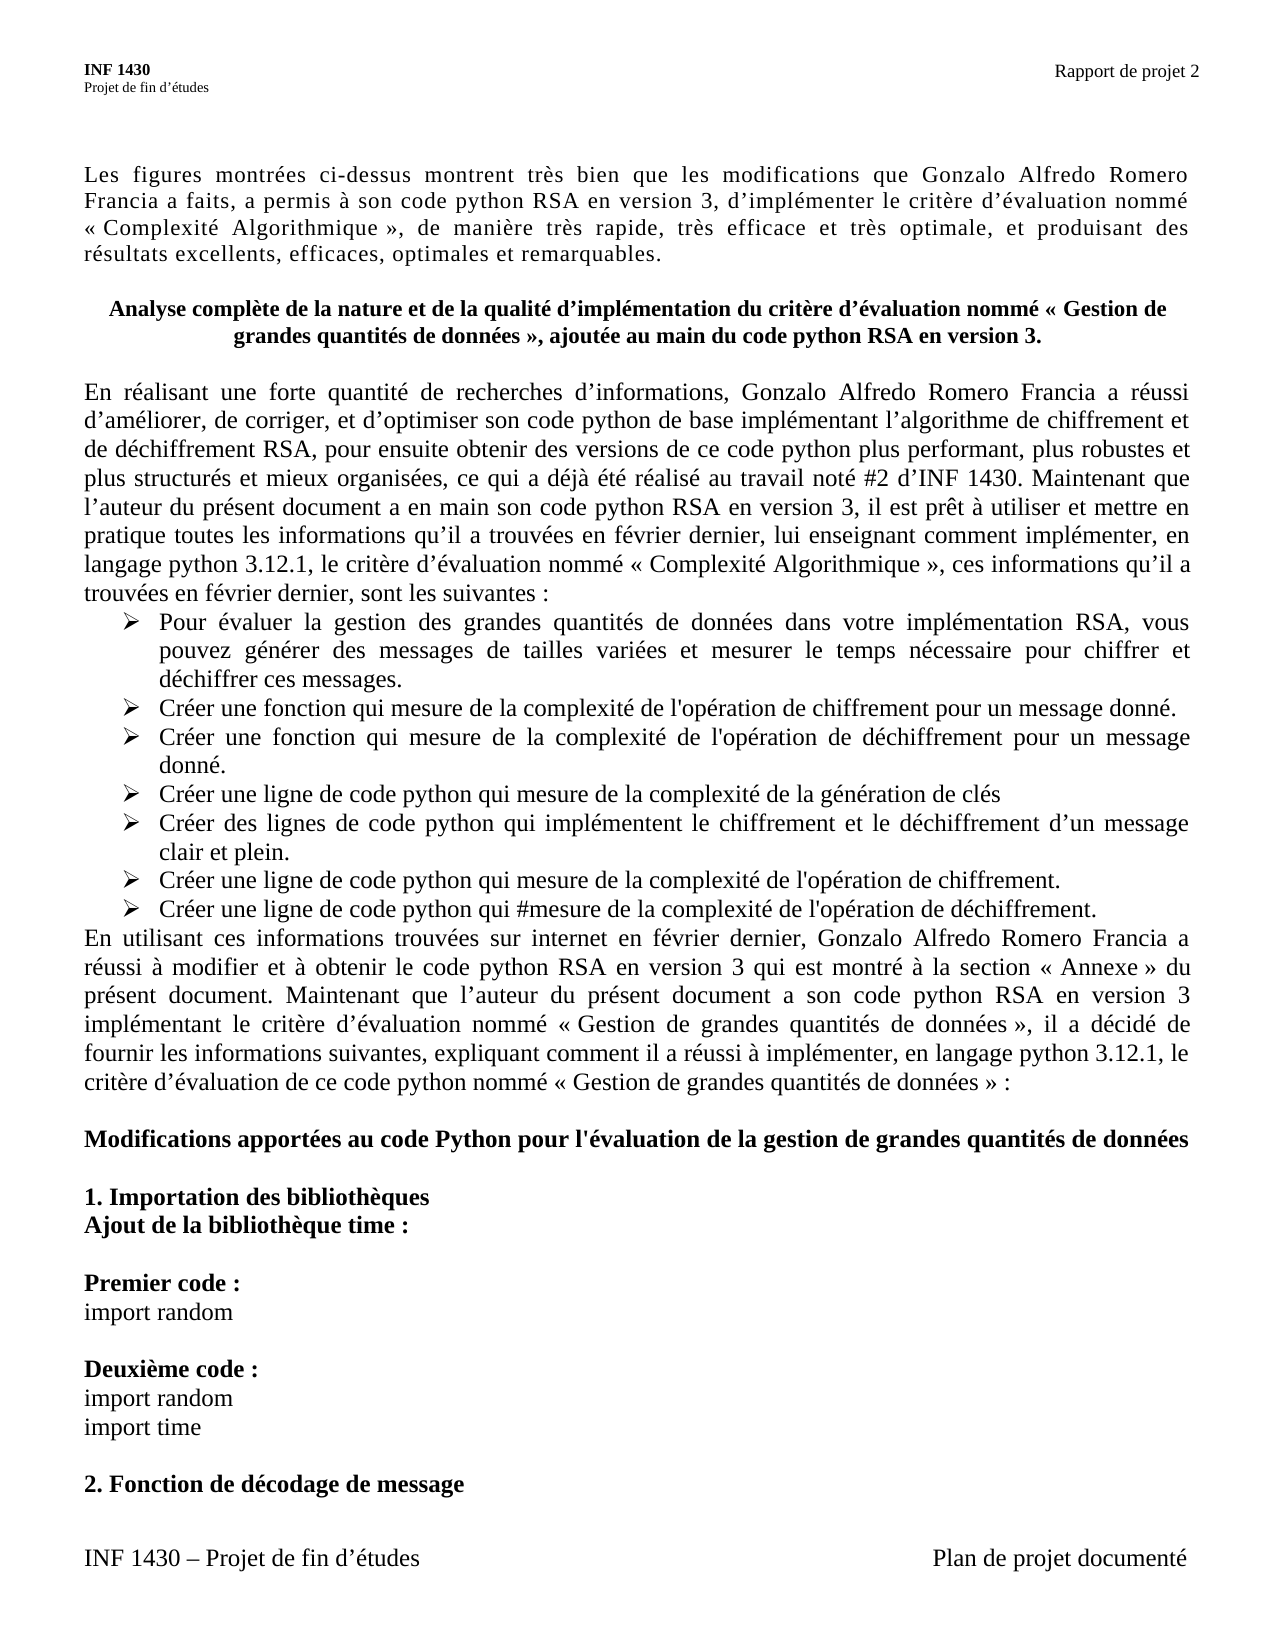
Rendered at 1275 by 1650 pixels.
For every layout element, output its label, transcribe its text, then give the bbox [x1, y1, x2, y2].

list Créer une fonction qui mesure de la complexité de l'opération de chiffrement pour un message donné. [121, 693, 1191, 722]
text 2. Fonction de décodage de message [84, 1469, 1191, 1498]
text En réalisant une forte quantité de recherches d’informations, Gonzalo Alfredo Romero Francia a réussi d’améliorer, de corriger, et d’optimiser son code python de base implémentant l’algorithme de chiffrement et de déchiffrement RSA, pour ensuite obtenir des versions de ce code python plus performant, plus robustes et plus structurés et mieux organisées, ce qui a déjà été réalisé au travail noté #2 d’INF 1430. Maintenant que l’auteur du présent document a en main son code python RSA en version 3, il est prêt à utiliser et mettre en pratique toutes les informations qu’il a trouvées en février dernier, lui enseignant comment implémenter, en langage python 3.12.1, le critère d’évaluation nommé « Complexité Algorithmique », ces informations qu’il a trouvées en février dernier, sont les suivantes : [84, 377, 1191, 607]
text 1. Importation des bibliothèques [84, 1182, 1191, 1211]
text Deuxième code : [84, 1354, 1191, 1383]
text import random [84, 1383, 1191, 1412]
list Créer une ligne de code python qui mesure de la complexité de l'opération de chiffrement. [121, 866, 1191, 894]
text Premier code : [84, 1268, 1191, 1297]
list Pour évaluer la gestion des grandes quantités de données dans votre implémentation RSA, vous pouvez générer des messages de tailles variées et mesurer le temps nécessaire pour chiffrer et déchiffrer ces messages. [121, 607, 1191, 693]
text import random [84, 1297, 1191, 1326]
text Ajout de la bibliothèque time : [84, 1211, 1191, 1239]
text Analyse complète de la nature et de la qualité d’implémentation du critère d’évaluation nommé « Gestion de grandes quantités de données », ajoutée au main du code python RSA en version 3. [84, 295, 1191, 348]
text Modifications apportées au code Python pour l'évaluation de la gestion de grandes quantités de données [84, 1124, 1191, 1153]
text En utilisant ces informations trouvées sur internet en février dernier, Gonzalo Alfredo Romero Francia a réussi à modifier et à obtenir le code python RSA en version 3 qui est montré à la section « Annexe » du présent document. Maintenant que l’auteur du présent document a son code python RSA en version 3 implémentant le critère d’évaluation nommé « Gestion de grandes quantités de données », il a décidé de fournir les informations suivantes, expliquant comment il a réussi à implémenter, en langage python 3.12.1, le critère d’évaluation de ce code python nommé « Gestion de grandes quantités de données » : [84, 923, 1191, 1096]
list Créer une ligne de code python qui #mesure de la complexité de l'opération de déchiffrement. [121, 894, 1191, 923]
list Créer une fonction qui mesure de la complexité de l'opération de déchiffrement pour un message donné. [121, 722, 1191, 779]
list Créer des lignes de code python qui implémentent le chiffrement et le déchiffrement d’un message clair et plein. [121, 808, 1191, 866]
text Les figures montrées ci-dessus montrent très bien que les modifications que Gonzalo Alfredo Romero Francia a faits, a permis à son code python RSA en version 3, d’implémenter le critère d’évaluation nommé « Complexité Algorithmique », de manière très rapide, très efficace et très optimale, et produisant des résultats excellents, efficaces, optimales et remarquables. [84, 161, 1191, 267]
text import time [84, 1412, 1191, 1441]
list Créer une ligne de code python qui mesure de la complexité de la génération de clés [121, 779, 1191, 808]
